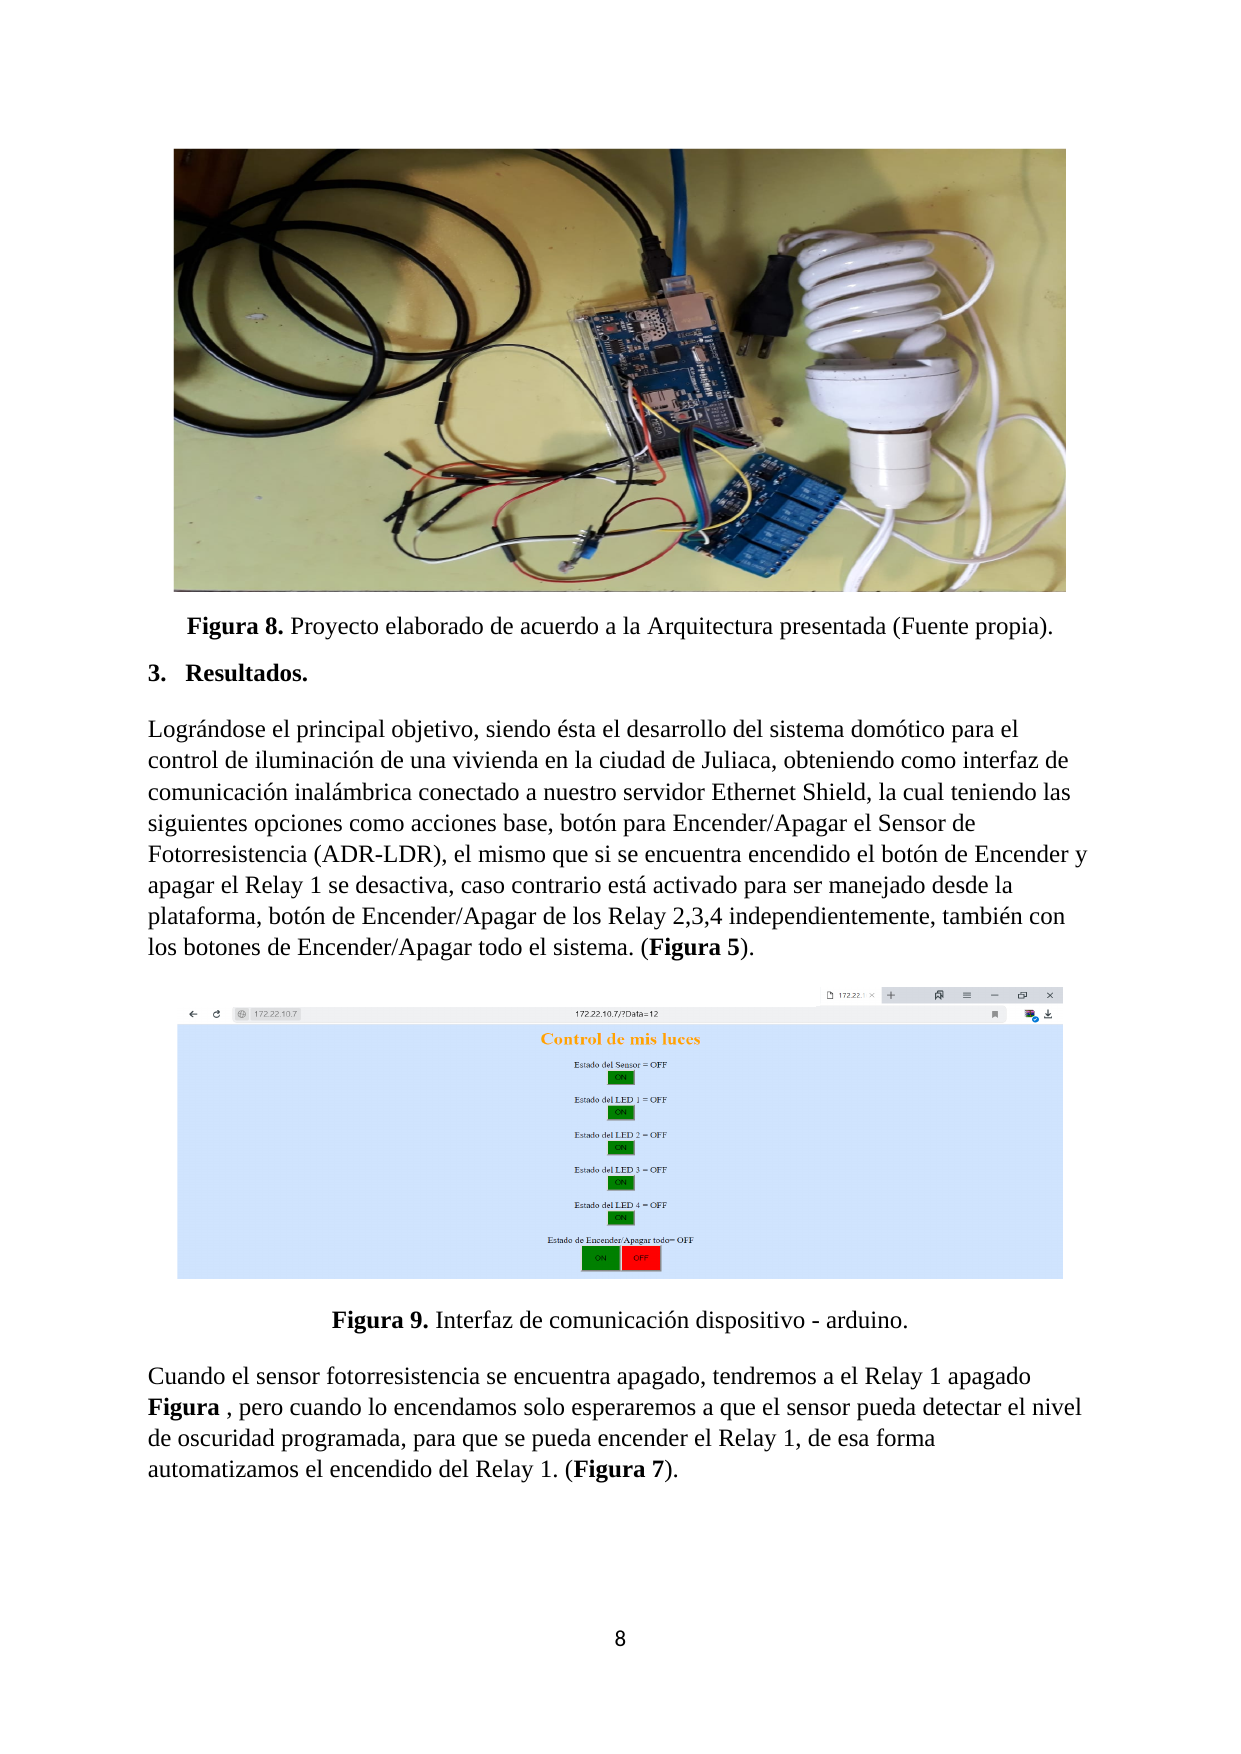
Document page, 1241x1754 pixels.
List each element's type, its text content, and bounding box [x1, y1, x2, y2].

text Figura 8. Proyecto elaborado de acuerdo a la Arquitectura presentada (Fuente propia). [148, 611, 1092, 639]
list Resultados. [148, 658, 1092, 687]
text Cuando el sensor fotorresistencia se encuentra apagado, tendremos a el Relay 1 apagado Figura , pero cuando lo encendamos solo esperaremos a que el sensor pueda detectar el nivel de oscuridad programada, para que se pueda encender el Relay 1, de esa forma automatizamos el encendido del Relay 1. (Figura 7). [148, 1361, 1092, 1483]
picture [175, 149, 1066, 592]
text Figura 9. Interfaz de comunicación dispositivo - arduino. [148, 1305, 1092, 1334]
picture [177, 987, 1063, 1279]
text Lográndose el principal objetivo, siendo ésta el desarrollo del sistema domótico para el control de iluminación de una vivienda en la ciudad de Juliaca, obteniendo como interfaz de comunicación inalámbrica conectado a nuestro servidor Ethernet Shield, la cual teniendo las siguientes opciones como acciones base, botón para Encender/Apagar el Sensor de Fotorresistencia (ADR-LDR), el mismo que si se encuentra encendido el botón de Encender y apagar el Relay 1 se desactiva, caso contrario está activado para ser manejado desde la plataforma, botón de Encender/Apagar de los Relay 2,3,4 independientemente, también con los botones de Encender/Apagar todo el sistema. (Figura 5). [148, 714, 1092, 961]
